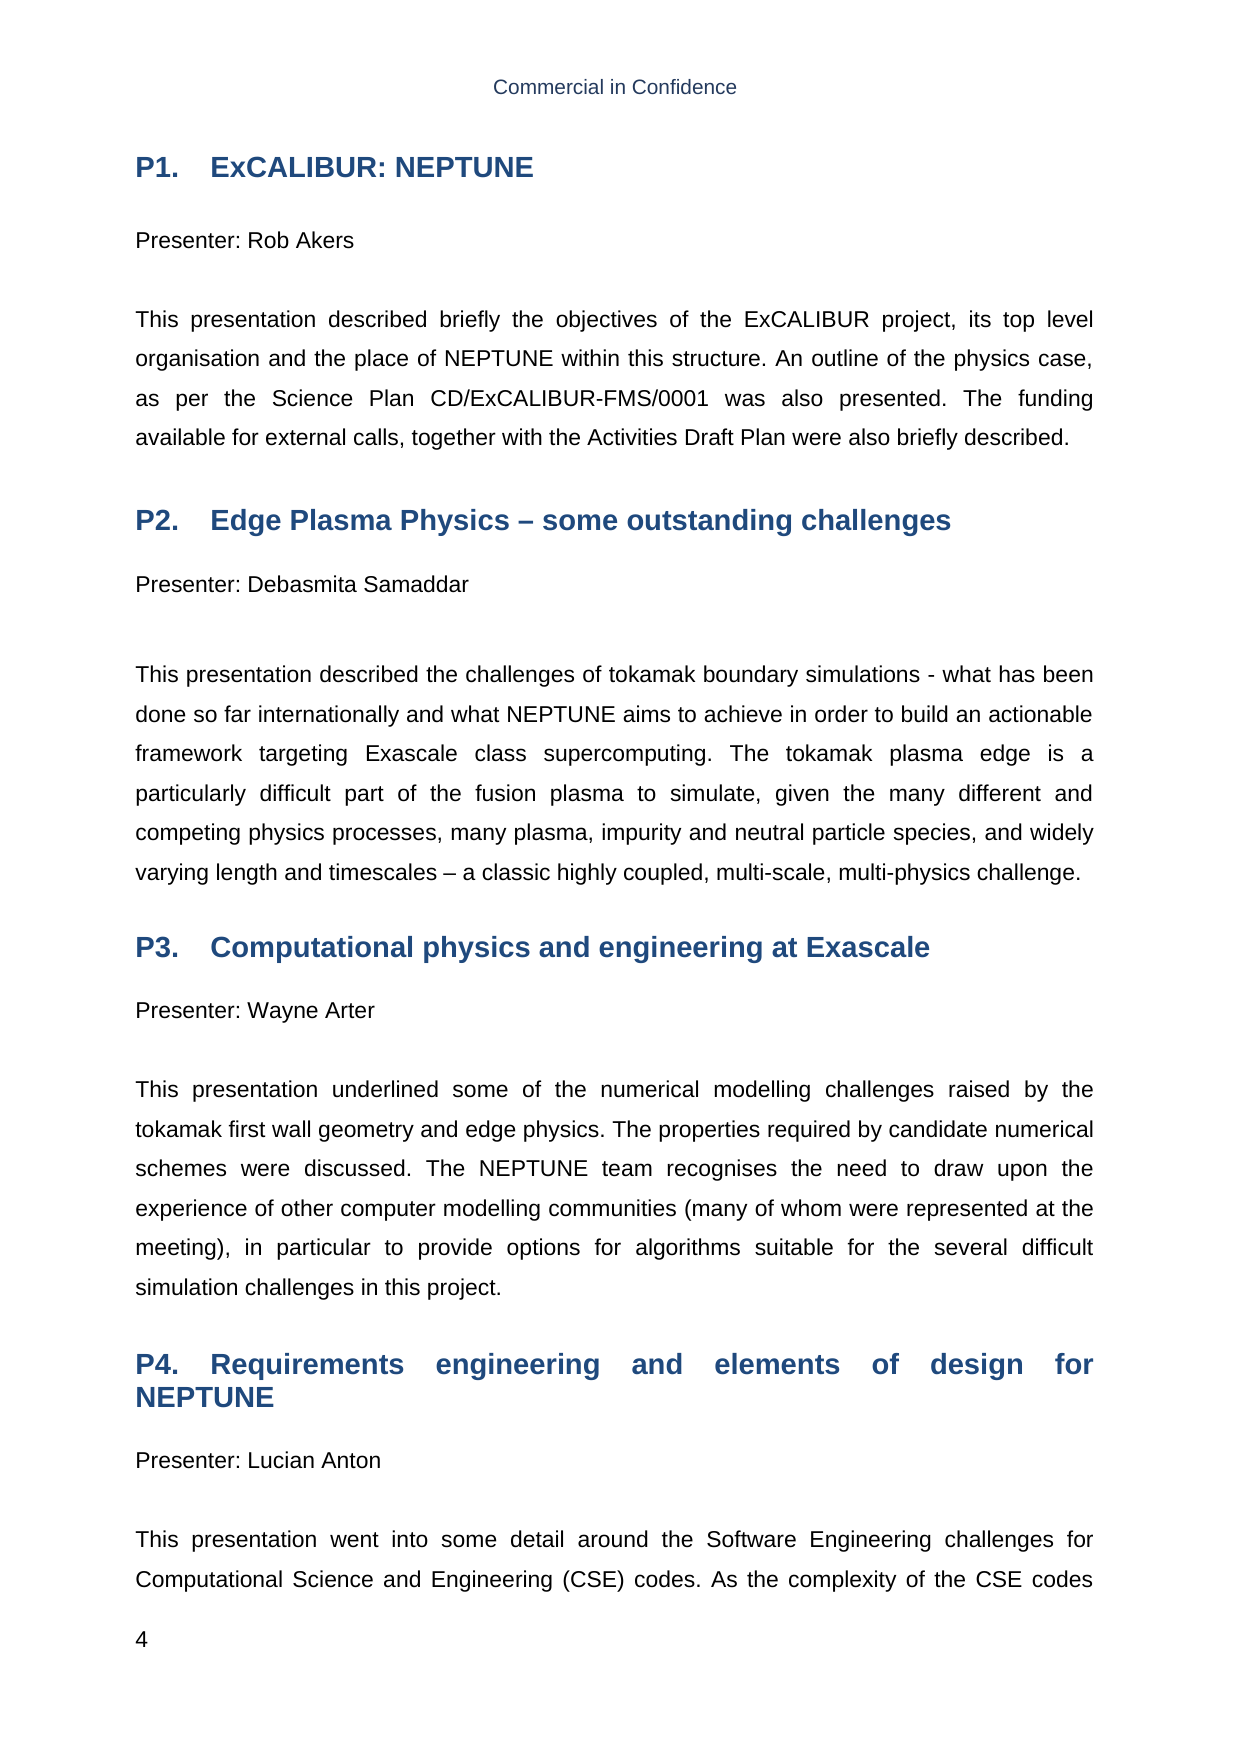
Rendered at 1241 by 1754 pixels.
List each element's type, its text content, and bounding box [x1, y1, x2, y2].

text P3. Computational physics and engineering at Exascale [135, 930, 1094, 964]
text Presenter: Lucian Anton [135, 1447, 1094, 1474]
text P2. Edge Plasma Physics – some outstanding challenges [135, 503, 1094, 537]
text P4. Requirements engineering and elements of design for NEPTUNE [135, 1347, 1094, 1414]
text Presenter: Debasmita Samaddar [135, 571, 1094, 598]
text This presentation described briefly the objectives of the ExCALIBUR project, its top level organisation and the place of NEPTUNE within this structure. An outline of the physics case, as per the Science Plan CD/ExCALIBUR-FMS/0001 was also presented. The funding available for external calls, together with the Activities Draft Plan were also briefly described. [135, 306, 1094, 450]
text This presentation described the challenges of tokamak boundary simulations - what has been done so far internationally and what NEPTUNE aims to achieve in order to build an actionable framework targeting Exascale class supercomputing. The tokamak plasma edge is a particularly difficult part of the fusion plasma to simulate, given the many different and competing physics processes, many plasma, impurity and neutral particle species, and widely varying length and timescales – a classic highly coupled, multi-scale, multi-physics challenge. [135, 661, 1094, 885]
subtitle P1. ExCALIBUR: NEPTUNE [135, 150, 1094, 183]
text This presentation underlined some of the numerical modelling challenges raised by the tokamak first wall geometry and edge physics. The properties required by candidate numerical schemes were discussed. The NEPTUNE team recognises the need to draw upon the experience of other computer modelling communities (many of whom were represented at the meeting), in particular to provide options for algorithms suitable for the several difficult simulation challenges in this project. [135, 1076, 1094, 1300]
text Presenter: Rob Akers [135, 227, 1094, 253]
text Presenter: Wayne Arter [135, 997, 1094, 1024]
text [135, 1526, 1094, 1592]
